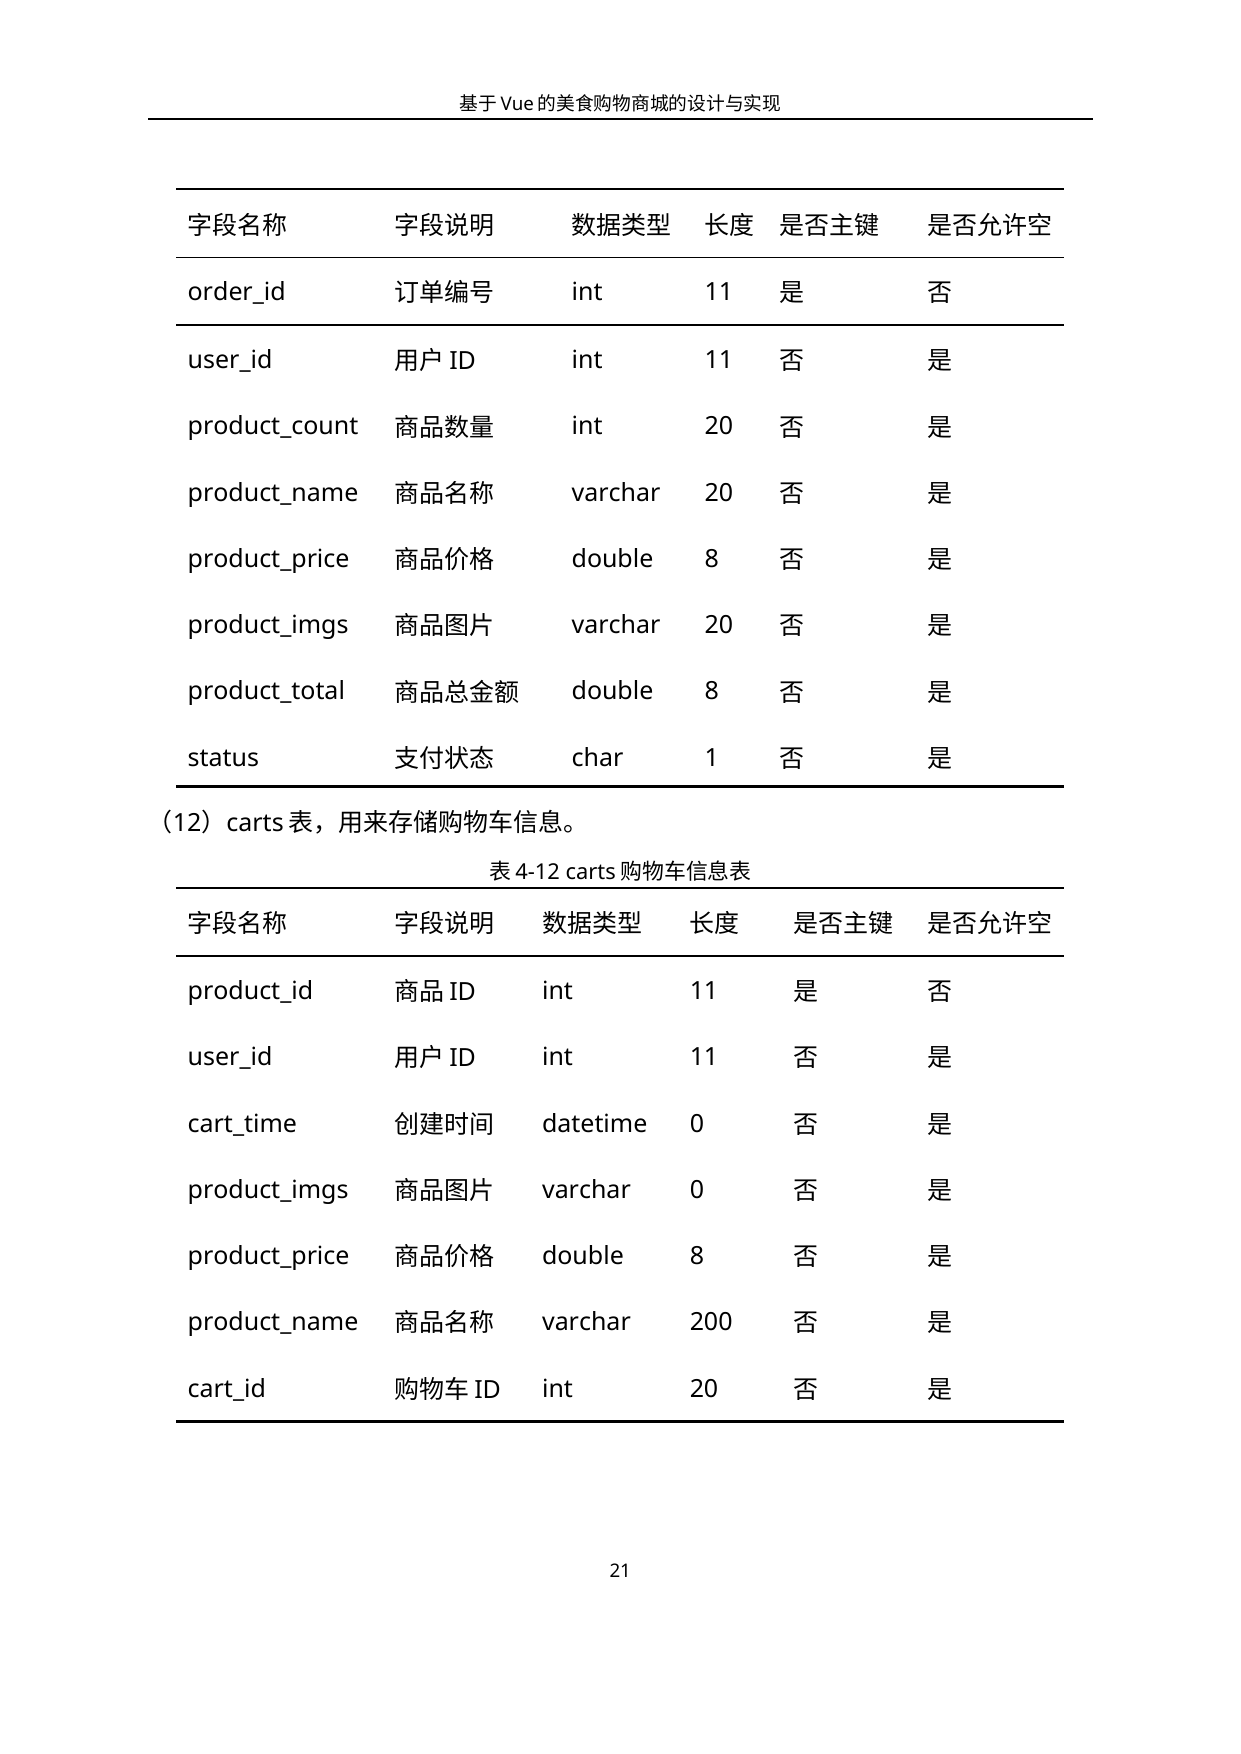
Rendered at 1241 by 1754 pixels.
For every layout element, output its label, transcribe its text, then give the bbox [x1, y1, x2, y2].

table_cell 商品图片 [383, 591, 560, 657]
table_cell double char datetime char [560, 657, 693, 785]
table_cell 11 [678, 957, 782, 1023]
table_cell 否 [782, 1023, 916, 1089]
table_cell 否 [782, 1089, 916, 1155]
table_cell user_id [176, 1023, 383, 1089]
table_cell 是 [916, 591, 1064, 657]
table_cell 商品价格 [383, 525, 560, 591]
table_cell 否 否 否 否 [768, 657, 916, 785]
table_cell product_price [176, 1222, 383, 1288]
table_cell 是 是 是 是 [916, 657, 1064, 785]
table_cell product_imgs [176, 591, 383, 657]
table_cell 8 [693, 525, 768, 591]
table_cell 是 [916, 326, 1064, 392]
table_cell 否 [782, 1155, 916, 1222]
table_cell 商品名称 购物车ID [383, 1288, 531, 1420]
table_cell product_count [176, 392, 383, 458]
table_cell 是 [916, 525, 1064, 591]
table_cell int [531, 957, 678, 1023]
table_cell 是 [782, 957, 916, 1023]
table_cell 用户ID [383, 326, 560, 392]
table_cell order_id [176, 258, 383, 324]
table_cell int [560, 392, 693, 458]
table_cell 订单编号 [383, 258, 560, 324]
table_cell 商品价格 [383, 1222, 531, 1288]
table_cell 11 [693, 326, 768, 392]
table_cell datetime [531, 1089, 678, 1155]
table_cell double [560, 525, 693, 591]
table_cell int [560, 258, 693, 324]
table_header 字段说明 [383, 190, 560, 256]
table_header 是否主键 [782, 889, 916, 955]
table_header 是否主键 [768, 190, 916, 256]
table_cell varchar int [531, 1288, 678, 1420]
table_cell int [560, 326, 693, 392]
table_cell 20 [693, 458, 768, 524]
table_cell product_name cart_id [176, 1288, 383, 1420]
table_cell int [531, 1023, 678, 1089]
table_cell 否 [768, 326, 916, 392]
table_cell 8 1 0 1 [693, 657, 768, 785]
table_cell product_total status create_time type [176, 657, 383, 785]
table_header 长度 [693, 190, 768, 256]
table_cell 是 [916, 1155, 1064, 1222]
text 表4-12 carts购物车信息表 [148, 854, 1093, 887]
table_cell 商品总金额 支付状态 订单创建时间 支付类型 [383, 657, 560, 785]
table_cell 是 [916, 1222, 1064, 1288]
table_cell 是 [916, 1023, 1064, 1089]
table_cell 否 [916, 957, 1064, 1023]
table_cell 8 [678, 1222, 782, 1288]
table_cell 是 [916, 458, 1064, 524]
table_cell 11 [678, 1023, 782, 1089]
table_cell 商品ID [383, 957, 531, 1023]
table_cell 否 [768, 392, 916, 458]
table_cell 创建时间 [383, 1089, 531, 1155]
table_header 是否允许空 [916, 889, 1064, 955]
table_header 字段名称 [176, 190, 383, 256]
table_header 字段名称 [176, 889, 383, 955]
table_cell 用户ID [383, 1023, 531, 1089]
table_cell 商品图片 [383, 1155, 531, 1222]
table_header 是否允许空 [916, 190, 1064, 256]
table_header 数据类型 [531, 889, 678, 955]
table_cell double [531, 1222, 678, 1288]
text （12）carts表，用来存储购物车信息。 [148, 787, 1093, 854]
table_cell 是 [768, 258, 916, 324]
table_cell 商品名称 [383, 458, 560, 524]
table_cell varchar [560, 458, 693, 524]
table_cell 0 [678, 1089, 782, 1155]
table_cell cart_time [176, 1089, 383, 1155]
table_cell product_id [176, 957, 383, 1023]
table_cell 0 [678, 1155, 782, 1222]
table_cell product_name [176, 458, 383, 524]
table_cell 20 [693, 392, 768, 458]
table_cell 否 [768, 591, 916, 657]
table_cell 否 [768, 525, 916, 591]
table_cell 200 20 [678, 1288, 782, 1420]
table_cell 是 [916, 392, 1064, 458]
table_cell 否 [768, 458, 916, 524]
table_header 数据类型 [560, 190, 693, 256]
table_cell product_imgs [176, 1155, 383, 1222]
table_cell 否 否 [782, 1288, 916, 1420]
table_header 长度 [678, 889, 782, 955]
table_header 字段说明 [383, 889, 531, 955]
table_cell 否 [782, 1222, 916, 1288]
table_cell 11 [693, 258, 768, 324]
table_cell user_id [176, 326, 383, 392]
table_cell 是 [916, 1089, 1064, 1155]
table_cell product_price [176, 525, 383, 591]
table_cell 是 是 [916, 1288, 1064, 1420]
table_cell varchar [560, 591, 693, 657]
table_cell 否 [916, 258, 1064, 324]
table_cell 20 [693, 591, 768, 657]
table_cell varchar [531, 1155, 678, 1222]
table_cell 商品数量 [383, 392, 560, 458]
